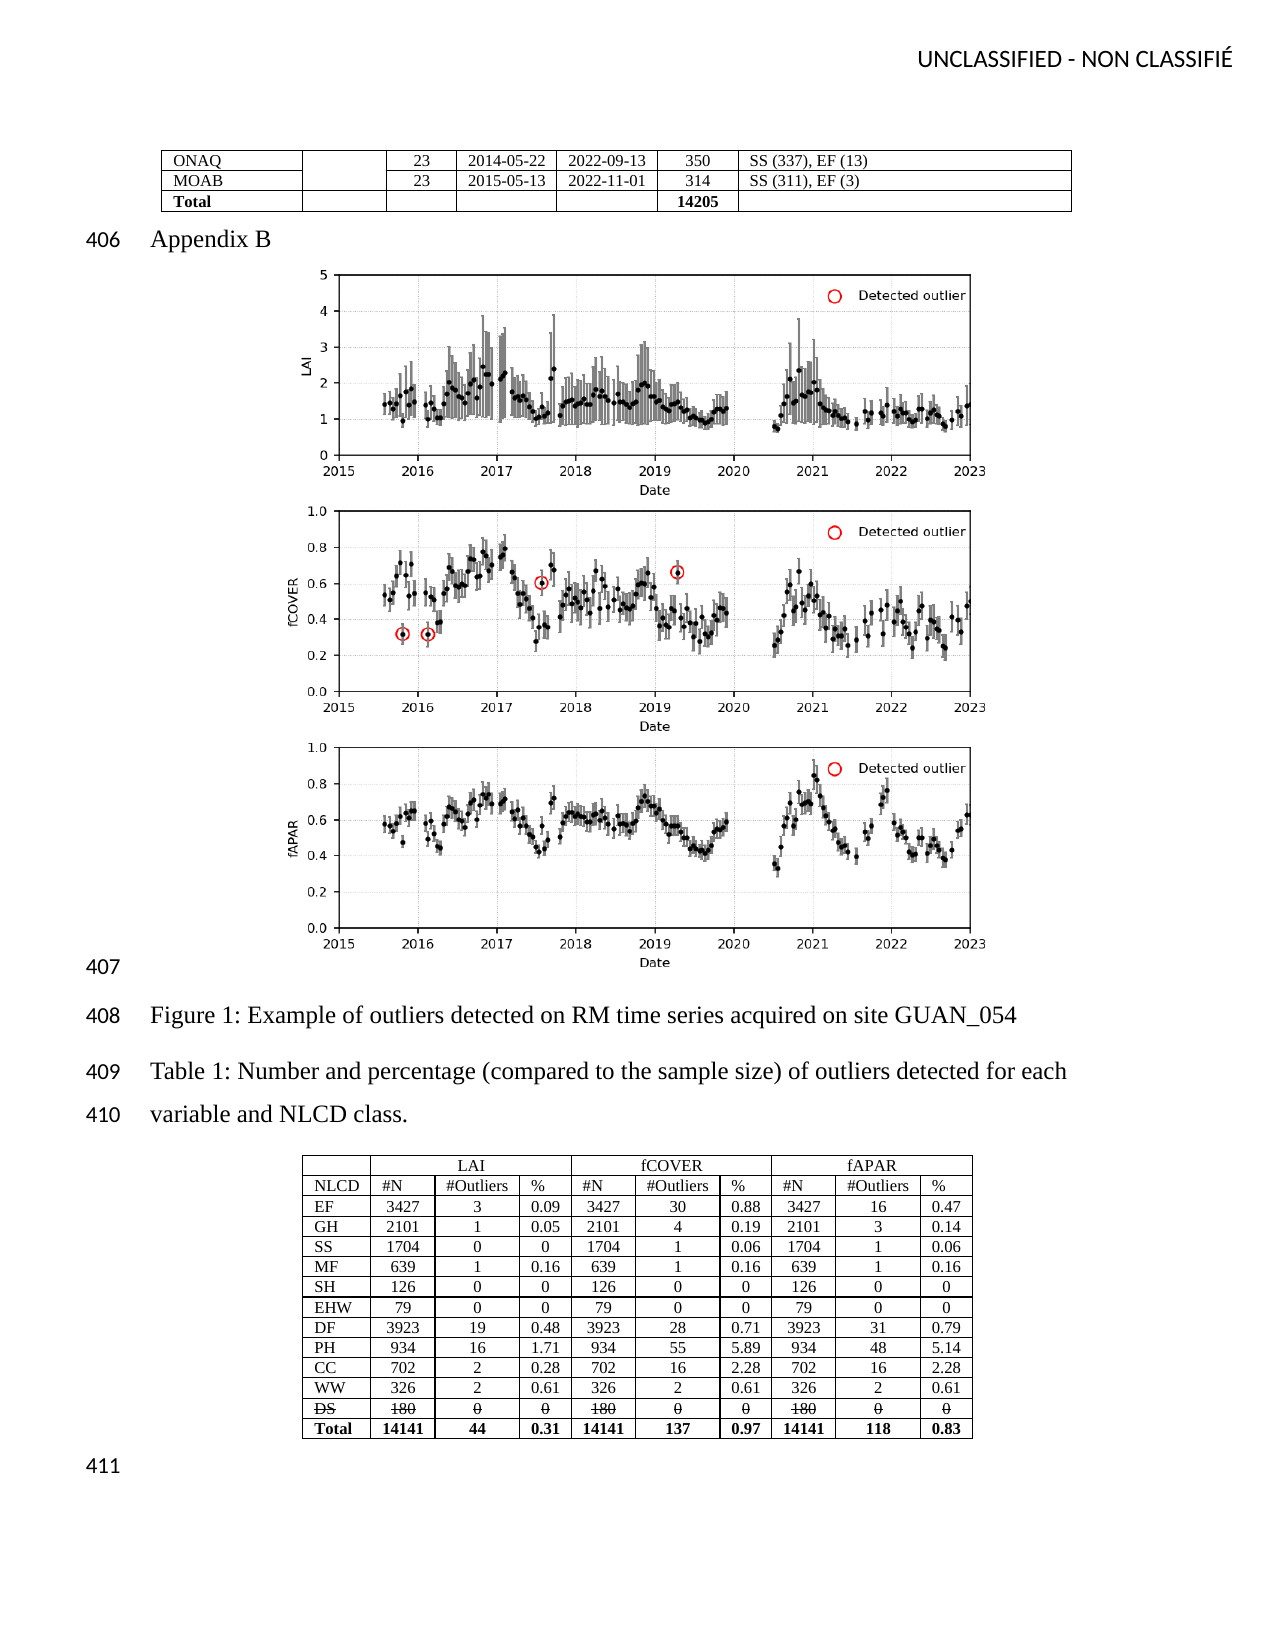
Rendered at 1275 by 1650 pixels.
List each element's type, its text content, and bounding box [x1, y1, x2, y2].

table_cell 0.19 [721, 1217, 771, 1236]
table_cell 0.09 [520, 1196, 571, 1216]
table_cell 0.88 [721, 1196, 771, 1216]
table_cell 180 [572, 1399, 635, 1418]
table_cell 0.61 [721, 1378, 771, 1397]
table_cell 0.06 [921, 1237, 972, 1256]
table_cell 3427 [572, 1196, 635, 1216]
table_cell CC [303, 1358, 370, 1377]
table_cell WW [303, 1378, 370, 1397]
table_cell % [520, 1176, 571, 1195]
table_cell 0 [436, 1277, 519, 1296]
table_cell 0 [721, 1277, 771, 1296]
table_cell 126 [371, 1277, 434, 1296]
table_cell 2.28 [921, 1358, 972, 1377]
table_cell #N [572, 1176, 635, 1195]
table_cell 2022-11-01 [557, 171, 657, 190]
table_cell 0.16 [520, 1257, 571, 1276]
table_cell 0.28 [520, 1358, 571, 1377]
table_cell 0.06 [721, 1237, 771, 1256]
table_cell 0 [520, 1237, 571, 1256]
table_cell 79 [572, 1298, 635, 1317]
table_cell [303, 191, 386, 211]
table_cell 14141 [772, 1419, 835, 1438]
table_cell 350 [658, 151, 738, 170]
table_cell 1 [436, 1257, 519, 1276]
table_cell 1 [436, 1217, 519, 1236]
table_cell 0.71 [721, 1318, 771, 1337]
table_cell 14205 [658, 191, 738, 211]
table_cell MOAB [162, 171, 302, 190]
table_cell SS (337), EF (13) [739, 151, 1071, 170]
table_cell 639 [371, 1257, 434, 1276]
table_cell EF [303, 1196, 370, 1216]
table_cell 326 [371, 1378, 434, 1397]
table_cell 44 [436, 1419, 519, 1438]
table_cell 0 [921, 1298, 972, 1317]
table_cell 0 [636, 1298, 719, 1317]
table_cell #N [772, 1176, 835, 1195]
table_cell 16 [436, 1338, 519, 1357]
table_cell 0.31 [520, 1419, 571, 1438]
table_cell 0 [836, 1298, 920, 1317]
table_cell PH [303, 1338, 370, 1357]
table_cell 3923 [572, 1318, 635, 1337]
table_cell 28 [636, 1318, 719, 1337]
table_cell 14141 [371, 1419, 434, 1438]
table_cell 0.79 [921, 1318, 972, 1337]
table_cell 314 [658, 171, 738, 190]
table_cell 0.61 [520, 1378, 571, 1397]
text Table 1: Number and percentage (compared to the sample size) of outliers detected for each variable and NLCD class. [150, 1056, 1125, 1128]
table_cell SH [303, 1277, 370, 1296]
table_cell 3 [436, 1196, 519, 1216]
table_cell 0 [721, 1399, 771, 1418]
table_cell NLCD [303, 1176, 370, 1195]
table_cell [387, 191, 456, 211]
table_cell DF [303, 1318, 370, 1337]
table_cell 0 [921, 1399, 972, 1418]
table_cell 639 [772, 1257, 835, 1276]
table_cell 934 [772, 1338, 835, 1357]
table_cell SS [303, 1237, 370, 1256]
table_header fAPAR [772, 1156, 972, 1175]
table_cell 0.14 [921, 1217, 972, 1236]
table_cell 0 [436, 1237, 519, 1256]
table_cell 0 [836, 1277, 920, 1296]
table_cell % [921, 1176, 972, 1195]
table_cell [739, 191, 1071, 211]
table_cell 2 [436, 1378, 519, 1397]
table_cell 3923 [371, 1318, 434, 1337]
table_cell 0 [520, 1399, 571, 1418]
table_cell 180 [772, 1399, 835, 1418]
table_cell 16 [836, 1358, 920, 1377]
table_cell 0 [721, 1298, 771, 1317]
table_cell EHW [303, 1298, 370, 1317]
table_cell 934 [572, 1338, 635, 1357]
table_cell 3923 [772, 1318, 835, 1337]
table_cell 0 [520, 1298, 571, 1317]
table_cell 3427 [371, 1196, 434, 1216]
table_cell #Outliers [436, 1176, 519, 1195]
table_cell 0.16 [921, 1257, 972, 1276]
table_cell 2 [836, 1378, 920, 1397]
table_cell 0 [636, 1399, 719, 1418]
table_cell 2 [436, 1358, 519, 1377]
table_cell 14141 [572, 1419, 635, 1438]
table_cell 934 [371, 1338, 434, 1357]
table_cell 639 [572, 1257, 635, 1276]
table_header LAI [371, 1156, 571, 1175]
table_cell #N [371, 1176, 434, 1195]
table_cell 5.14 [921, 1338, 972, 1357]
table_cell 126 [572, 1277, 635, 1296]
table_cell SS (311), EF (3) [739, 171, 1071, 190]
table_cell 19 [436, 1318, 519, 1337]
table_cell 118 [836, 1419, 920, 1438]
table_cell 5.89 [721, 1338, 771, 1357]
table_cell MF [303, 1257, 370, 1276]
picture [283, 265, 992, 974]
table_cell 326 [772, 1378, 835, 1397]
table_cell 180 [371, 1399, 434, 1418]
table_cell % [721, 1176, 771, 1195]
table_cell 3 [836, 1217, 920, 1236]
table_cell 1 [636, 1257, 719, 1276]
table_cell Total [303, 1419, 370, 1438]
table_cell 0.97 [721, 1419, 771, 1438]
table_cell #Outliers [636, 1176, 719, 1195]
table_cell 1704 [371, 1237, 434, 1256]
table_cell 55 [636, 1338, 719, 1357]
table_cell 30 [636, 1196, 719, 1216]
table_cell 0 [836, 1399, 920, 1418]
table_cell 0 [520, 1277, 571, 1296]
table_cell 0.05 [520, 1217, 571, 1236]
table_cell 48 [836, 1338, 920, 1357]
table_cell #Outliers [836, 1176, 920, 1195]
table_cell [557, 191, 657, 211]
table_cell 1704 [772, 1237, 835, 1256]
table_cell 0.83 [921, 1419, 972, 1438]
table_header [303, 1156, 370, 1175]
table_cell [457, 191, 556, 211]
table_cell 326 [572, 1378, 635, 1397]
table_cell 0 [636, 1277, 719, 1296]
table_cell 702 [572, 1358, 635, 1377]
table_cell 2015-05-13 [457, 171, 556, 190]
table_cell 0.61 [921, 1378, 972, 1397]
table_cell 23 [387, 171, 456, 190]
table_cell 1 [836, 1237, 920, 1256]
table_header fCOVER [572, 1156, 771, 1175]
table_cell 2101 [772, 1217, 835, 1236]
table_cell Total [162, 191, 302, 211]
table_cell 0 [436, 1399, 519, 1418]
table_cell 126 [772, 1277, 835, 1296]
table_cell 702 [371, 1358, 434, 1377]
table_cell 0.48 [520, 1318, 571, 1337]
table_cell 16 [636, 1358, 719, 1377]
table_cell DS [303, 1399, 370, 1418]
text Appendix B [150, 224, 1125, 253]
table_cell 2101 [572, 1217, 635, 1236]
table_cell 31 [836, 1318, 920, 1337]
table_cell 2.28 [721, 1358, 771, 1377]
table_cell 0 [436, 1298, 519, 1317]
table_cell 1704 [572, 1237, 635, 1256]
table_cell 137 [636, 1419, 719, 1438]
table_cell 702 [772, 1358, 835, 1377]
table_cell 1.71 [520, 1338, 571, 1357]
table_cell 2022-09-13 [557, 151, 657, 170]
table_cell 79 [772, 1298, 835, 1317]
table_cell ONAQ [162, 151, 302, 170]
table_cell 0.16 [721, 1257, 771, 1276]
table_cell GH [303, 1217, 370, 1236]
table_cell 2101 [371, 1217, 434, 1236]
table_cell 4 [636, 1217, 719, 1236]
table_cell 16 [836, 1196, 920, 1216]
table_cell 23 [387, 151, 456, 170]
table_cell 2 [636, 1378, 719, 1397]
table_cell 79 [371, 1298, 434, 1317]
table_cell 3427 [772, 1196, 835, 1216]
table_cell 1 [836, 1257, 920, 1276]
table_cell 0.47 [921, 1196, 972, 1216]
table_cell 0 [921, 1277, 972, 1296]
table_cell 2014-05-22 [457, 151, 556, 170]
text Figure 1: Example of outliers detected on RM time series acquired on site GUAN_054 [150, 1001, 1125, 1029]
table_cell 1 [636, 1237, 719, 1256]
